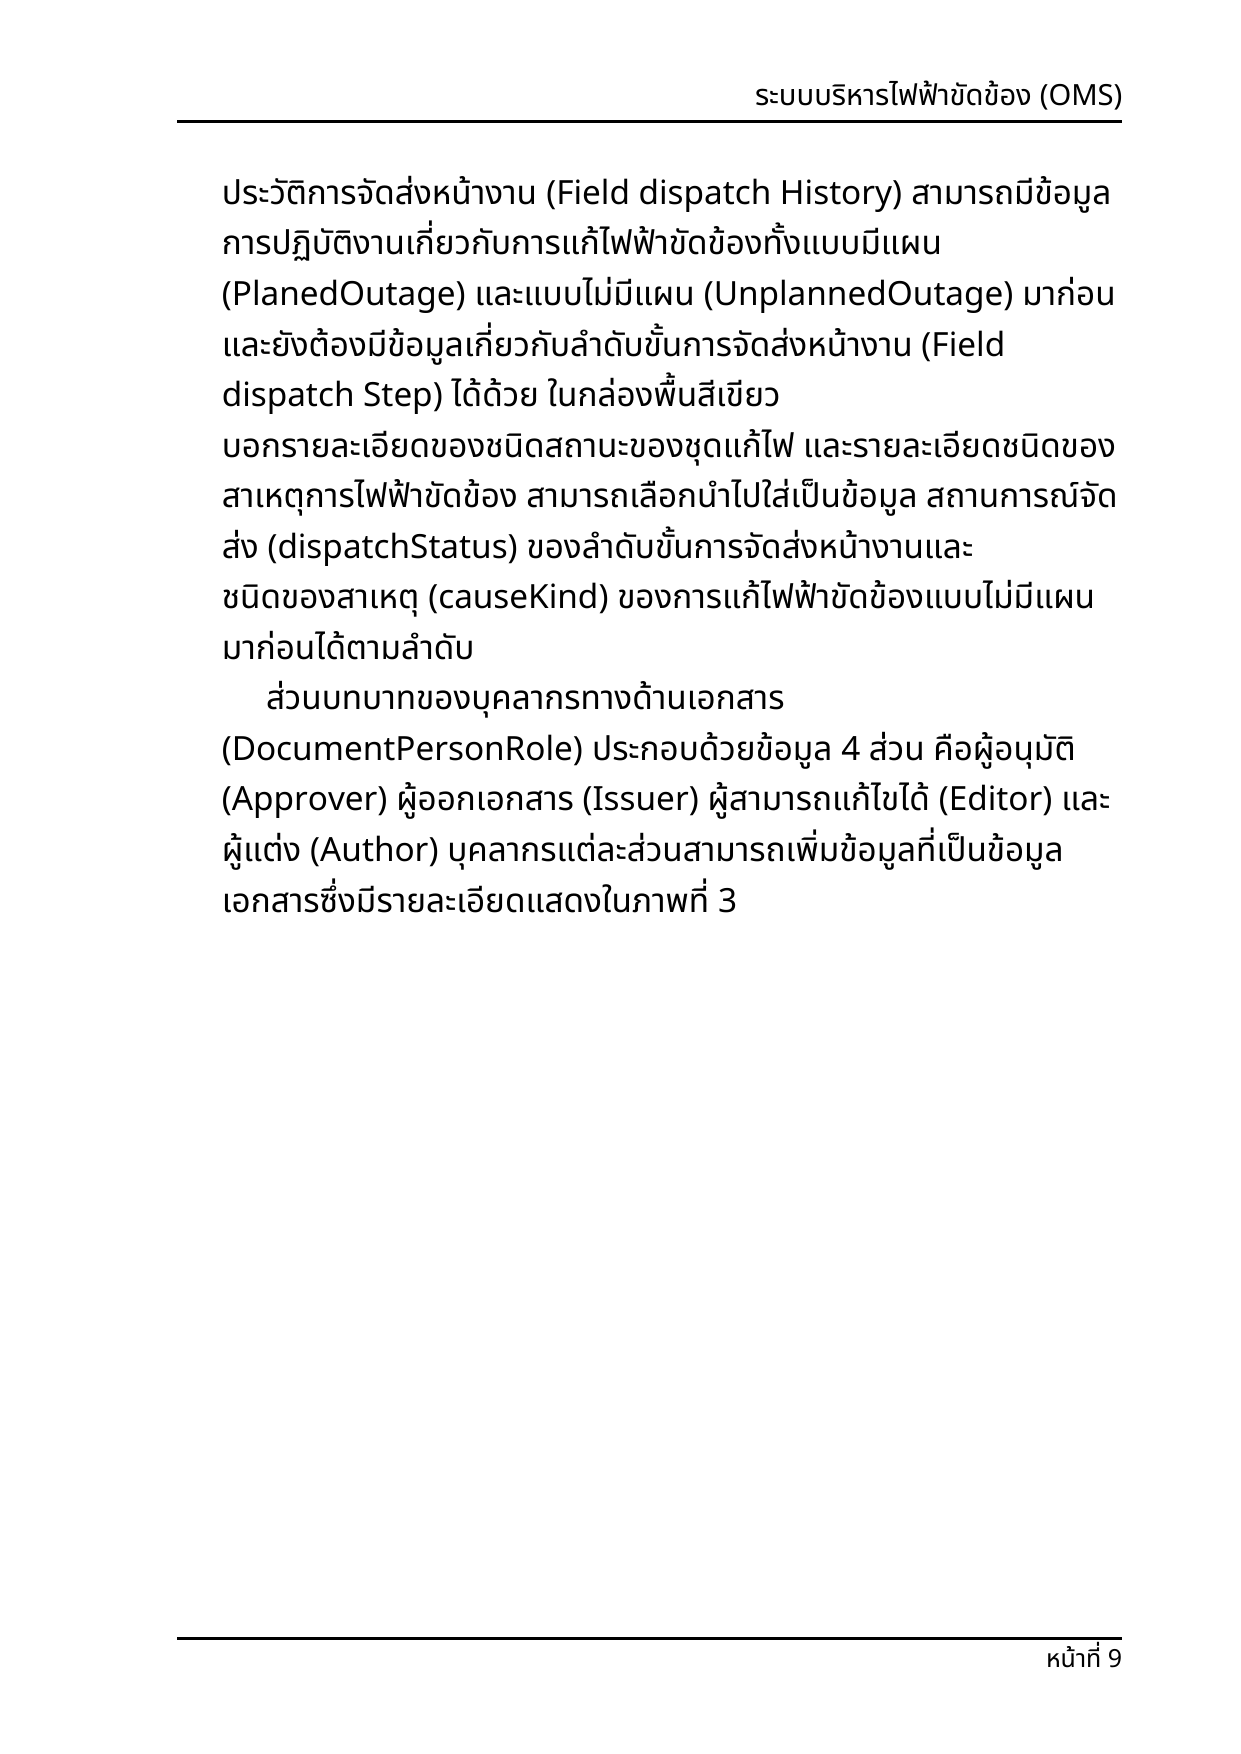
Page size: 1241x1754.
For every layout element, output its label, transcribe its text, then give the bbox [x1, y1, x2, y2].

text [222, 169, 1122, 674]
text ส่วนบทบาทของบุคลากรทางด้านเอกสาร (DocumentPersonRole) ประกอบด้วยข้อมูล 4 ส่วน คือผู้อนุมัติ (Approver) ผู้ออกเอกสาร (Issuer) ผู้สามารถแก้ไขได้ (Editor) และผู้แต่ง (Author) บุคลากรแต่ละส่วนสามารถเพิ่มข้อมูลที่เป็นข้อมูลเอกสารซึ่งมีรายละเอียดแสดงในภาพที่ 3 [222, 674, 1122, 927]
